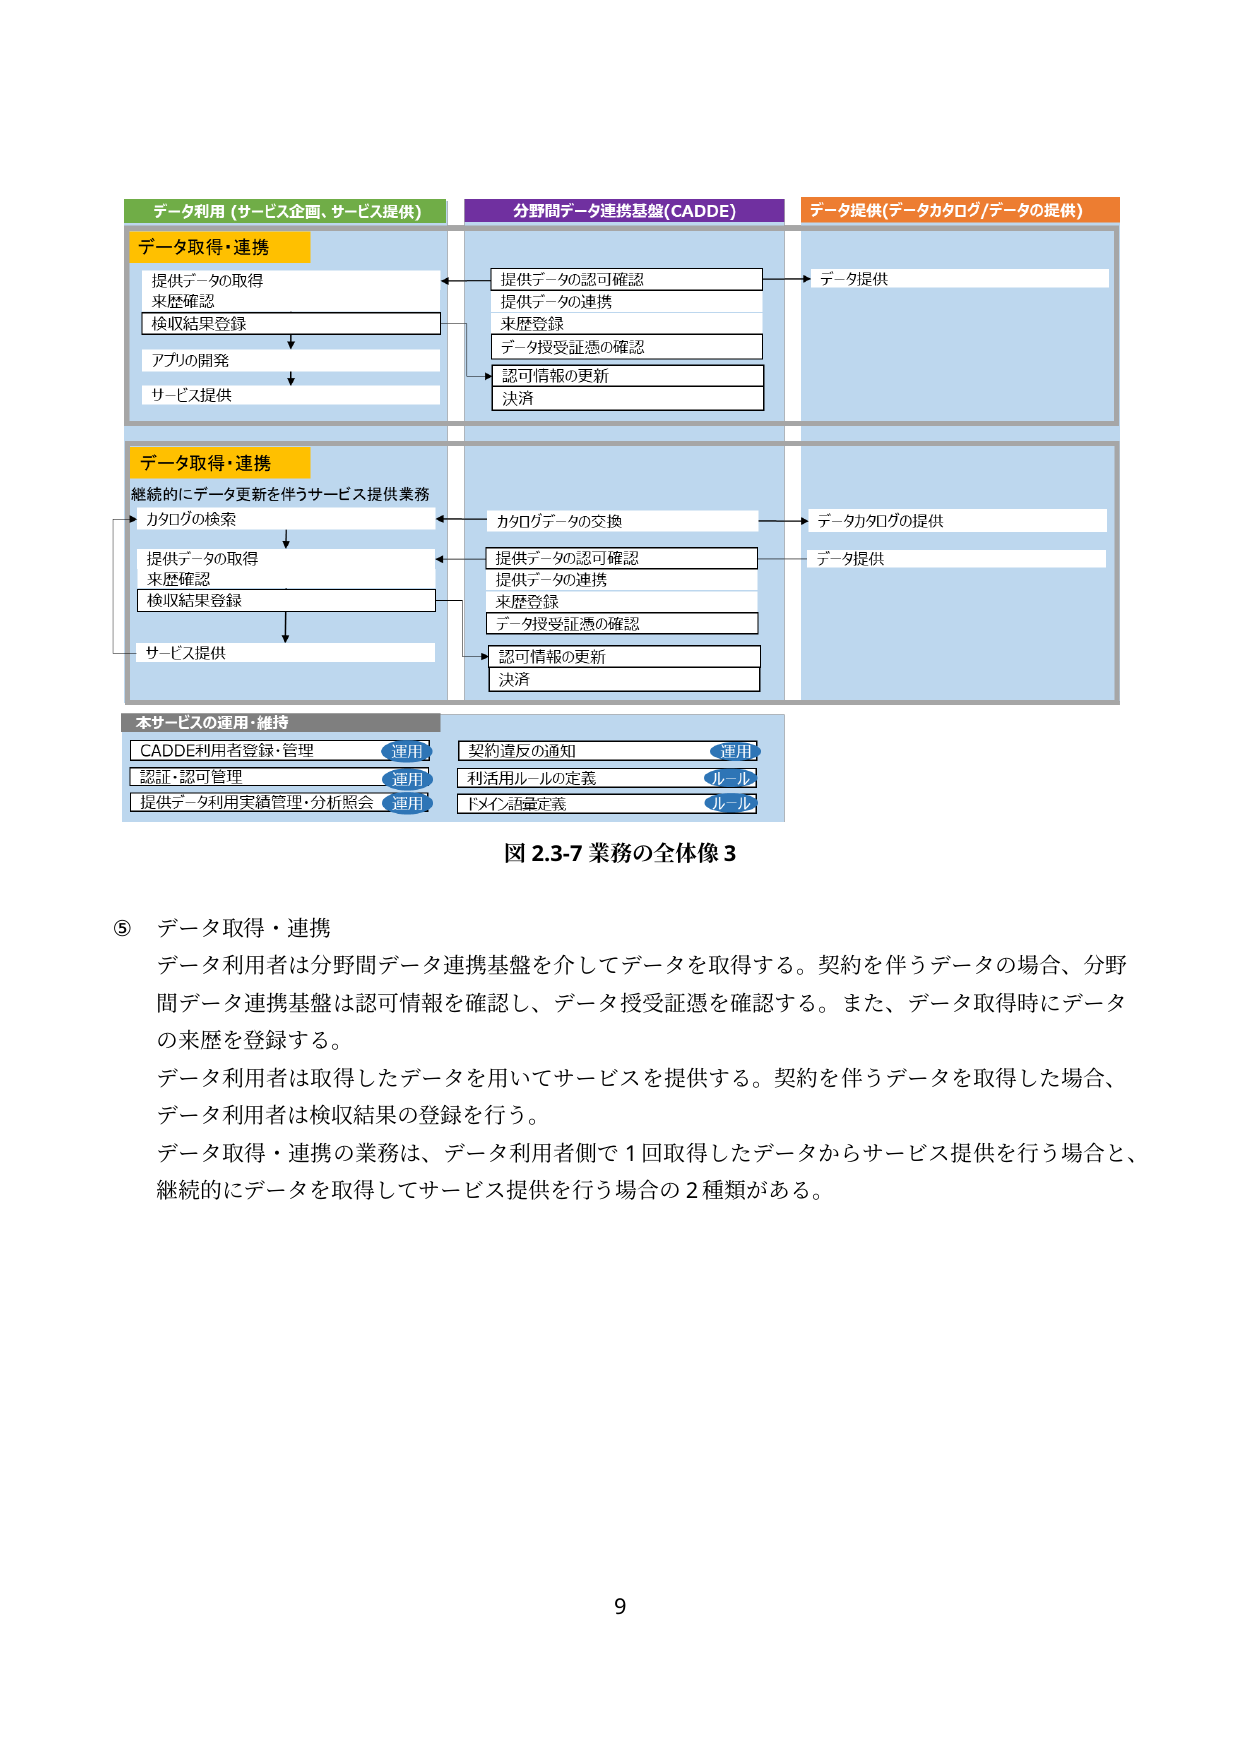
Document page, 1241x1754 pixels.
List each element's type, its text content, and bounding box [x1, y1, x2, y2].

list データ利用者は取得したデータを用いてサービスを提供する。契約を伴うデータを取得した場合、データ利用者は検収結果の登録を行う。 [156, 1058, 1128, 1133]
picture [112, 195, 1120, 823]
list データ利用者は分野間データ連携基盤を介してデータを取得する。契約を伴うデータの場合、分野間データ連携基盤は認可情報を確認し、データ授受証憑を確認する。また、データ取得時にデータの来歴を登録する。 [156, 946, 1128, 1058]
text 図 2.3-3 業務の全体像3 [112, 833, 1128, 871]
list データ取得・連携の業務は、データ利用者側で1回取得したデータからサービス提供を行う場合と、継続的にデータを取得してサービス提供を行う場合の2種類がある。 [156, 1133, 1128, 1208]
list データ取得・連携 [112, 908, 1128, 946]
